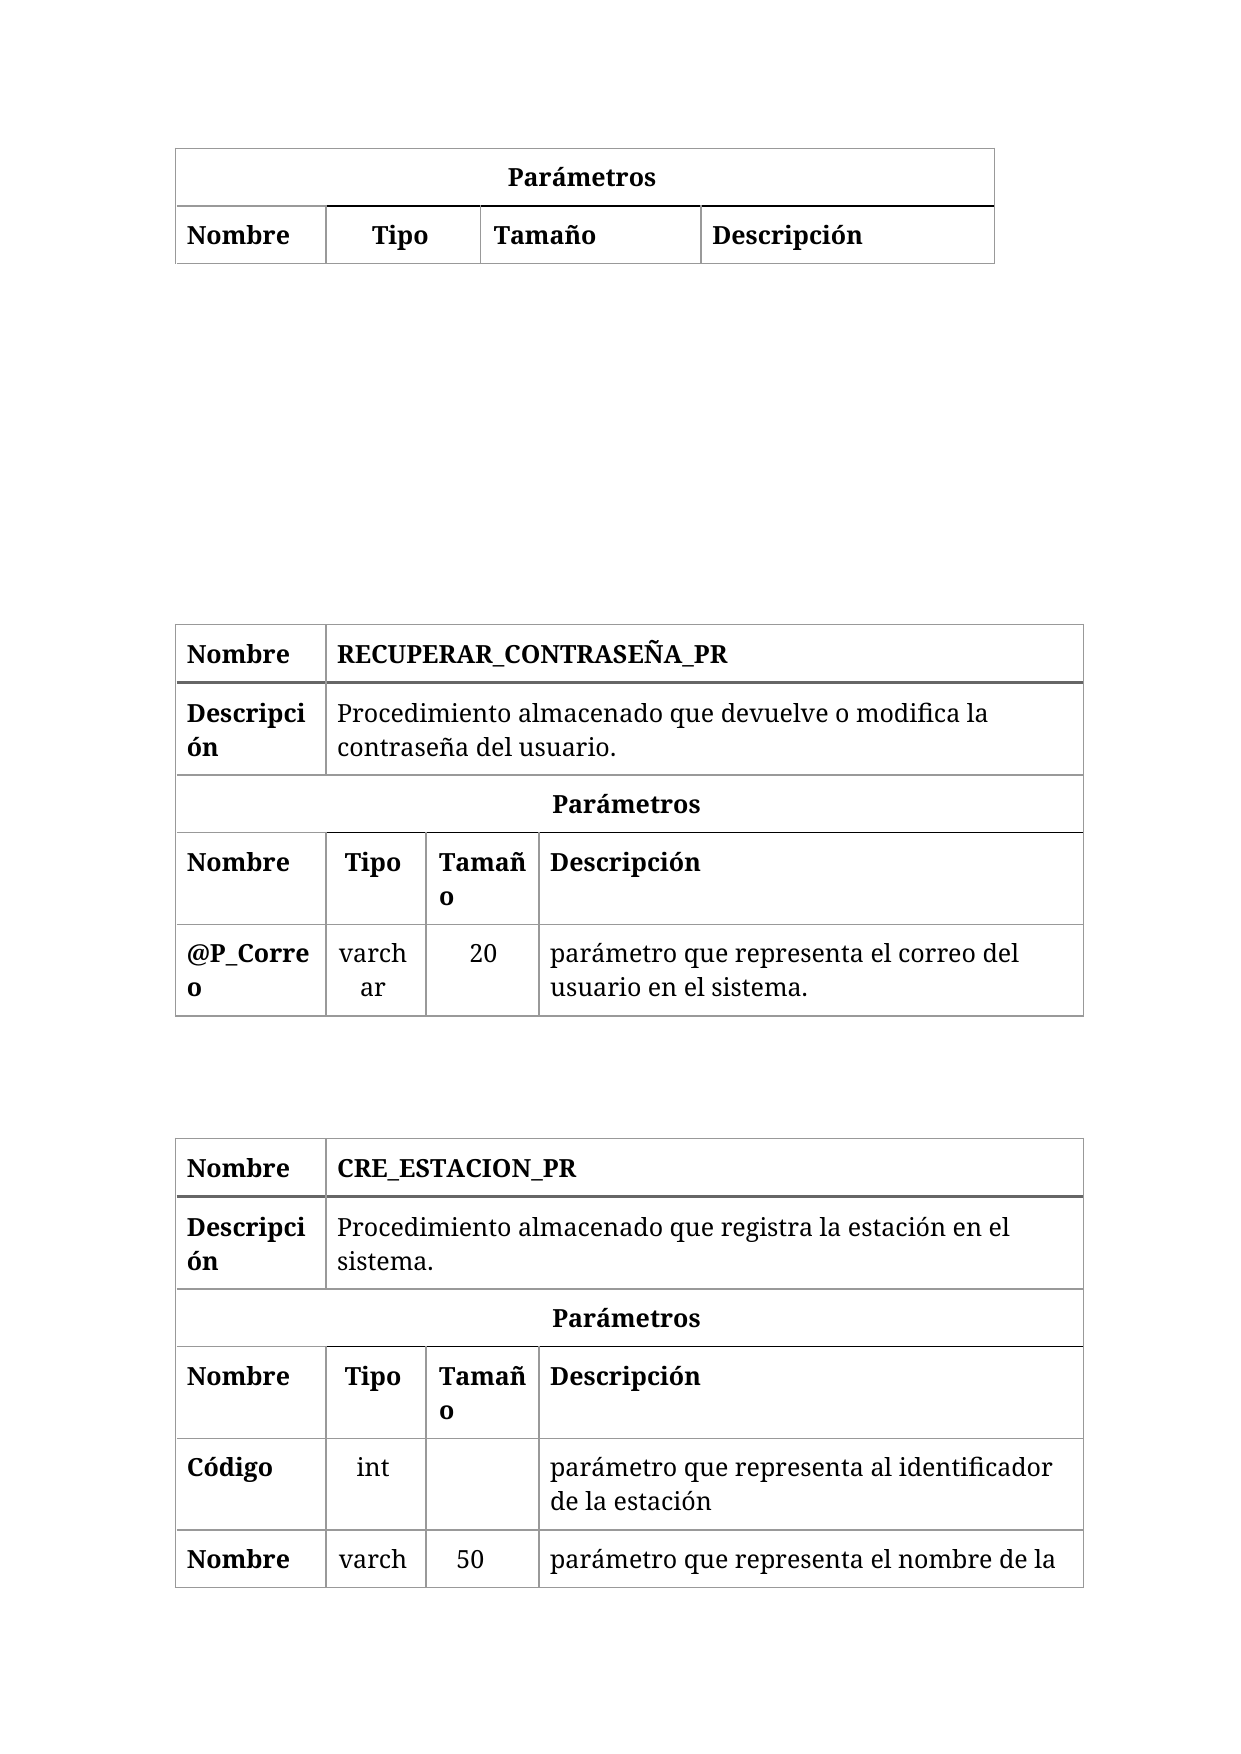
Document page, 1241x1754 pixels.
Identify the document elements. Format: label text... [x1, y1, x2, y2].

table_cell Nombre [176, 1347, 325, 1437]
table_cell Nombre [176, 833, 325, 923]
table_header Nombre [176, 625, 325, 681]
table_cell Nombre [176, 206, 325, 263]
table_cell Código [176, 1439, 325, 1529]
table_cell Tamaño [427, 1347, 538, 1437]
table_cell [427, 1439, 538, 1529]
table_cell Nombre [176, 1530, 325, 1586]
table_cell Procedimiento almacenado que devuelve o modifica la contraseña del usuario. [327, 684, 1083, 774]
table_cell Tipo [327, 207, 480, 263]
table_cell Tipo [327, 833, 425, 923]
table_cell Descripción [702, 207, 994, 263]
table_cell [540, 1531, 1083, 1586]
table_cell Procedimiento almacenado que registra la estación en el sistema. [327, 1198, 1083, 1288]
table_cell varchar [327, 1531, 425, 1586]
table_cell int [327, 1439, 425, 1529]
table_cell Parámetros [176, 149, 994, 205]
table_cell Descripción [540, 1347, 1083, 1437]
table_cell 50 [427, 1531, 538, 1586]
table_cell Descripción [540, 833, 1083, 923]
table_cell Descripción [176, 1196, 325, 1288]
table_cell Parámetros [176, 775, 1083, 832]
table_cell Descripción [176, 682, 325, 774]
table_cell Tipo [327, 1347, 425, 1437]
table_header Nombre [176, 1139, 325, 1195]
table_cell parámetro que representa al identificador de la estación [540, 1439, 1083, 1529]
table_cell varchar [327, 925, 425, 1015]
table_cell Tamaño [427, 833, 538, 923]
table_cell 20 [427, 925, 538, 1015]
table_cell parámetro que representa el correo del usuario en el sistema. [540, 925, 1083, 1015]
table_cell Tamaño [481, 207, 700, 263]
table_cell @P_Correo [176, 925, 325, 1015]
table_cell Parámetros [176, 1289, 1083, 1346]
table_header RECUPERAR_CONTRASEÑA_PR [327, 625, 1083, 681]
table_header CRE_ESTACION_PR [327, 1139, 1083, 1195]
